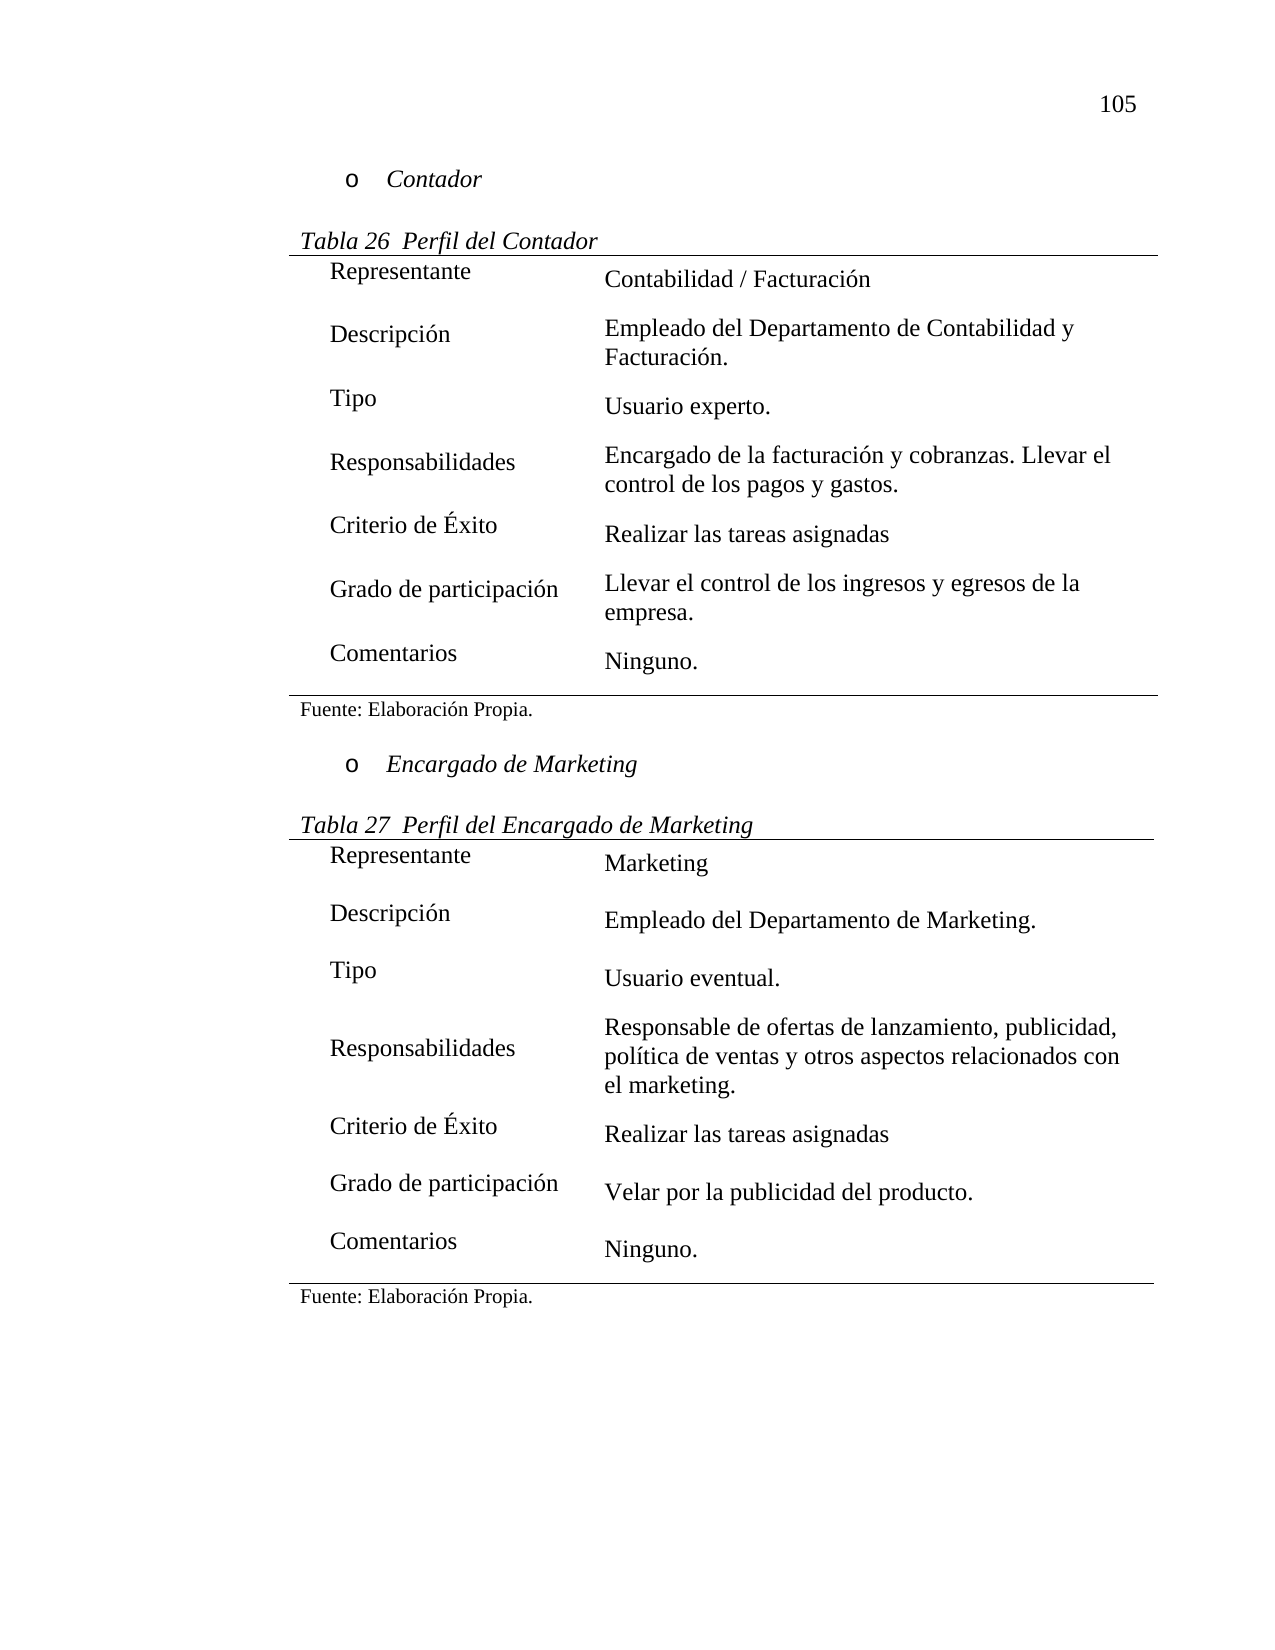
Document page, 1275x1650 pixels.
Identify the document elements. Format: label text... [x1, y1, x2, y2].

table_cell Descripción [289, 313, 593, 383]
table_header STK4 Contabilidad / Facturación [593, 256, 1158, 313]
table_cell Velar por la publicidad del producto. [593, 1169, 1154, 1226]
table_cell Grado de participación [289, 1169, 593, 1226]
table_cell Tipo [289, 383, 593, 441]
table_cell Realizar las tareas asignadas [593, 511, 1158, 568]
table_cell Comentarios [289, 638, 593, 695]
table_cell Descripción [289, 898, 593, 955]
table_cell Empleado del Departamento de Contabilidad y Facturación. [593, 313, 1158, 383]
table_cell Responsabilidades [289, 1013, 593, 1111]
table_cell Grado de participación [289, 568, 593, 638]
table_header Representante [289, 840, 593, 898]
table_cell Responsabilidades [289, 441, 593, 511]
text Tabla 27 Perfil del Encargado de Marketing [225, 810, 1125, 839]
table_cell Empleado del Departamento de Marketing. [593, 898, 1154, 955]
table_cell Tipo [289, 955, 593, 1012]
text Fuente: Elaboración Propia. [225, 696, 1125, 721]
table_cell Usuario eventual. [593, 955, 1154, 1012]
table_cell Ninguno. [593, 1226, 1154, 1283]
text Encargado de Marketing [344, 749, 1125, 779]
table_cell Criterio de Éxito [289, 1111, 593, 1168]
table_cell Usuario experto. [593, 383, 1158, 441]
table_cell Realizar las tareas asignadas [593, 1111, 1154, 1168]
table_cell Criterio de Éxito [289, 511, 593, 568]
table_cell Llevar el control de los ingresos y egresos de la empresa. [593, 568, 1158, 638]
table_cell Ninguno. [593, 638, 1158, 695]
text Tabla 26 Perfil del Contador [225, 226, 1125, 255]
text Contador [344, 164, 1125, 195]
table_header STK5 Marketing [593, 840, 1154, 898]
table_cell Responsable de ofertas de lanzamiento, publicidad, política de ventas y otros aspectos relacionados con el marketing. [593, 1013, 1154, 1111]
table_cell Comentarios [289, 1226, 593, 1283]
table_cell Encargado de la facturación y cobranzas. Llevar el control de los pagos y gastos. [593, 441, 1158, 511]
table_header Representante [289, 256, 593, 313]
text Fuente: Elaboración Propia. [225, 1284, 1125, 1308]
